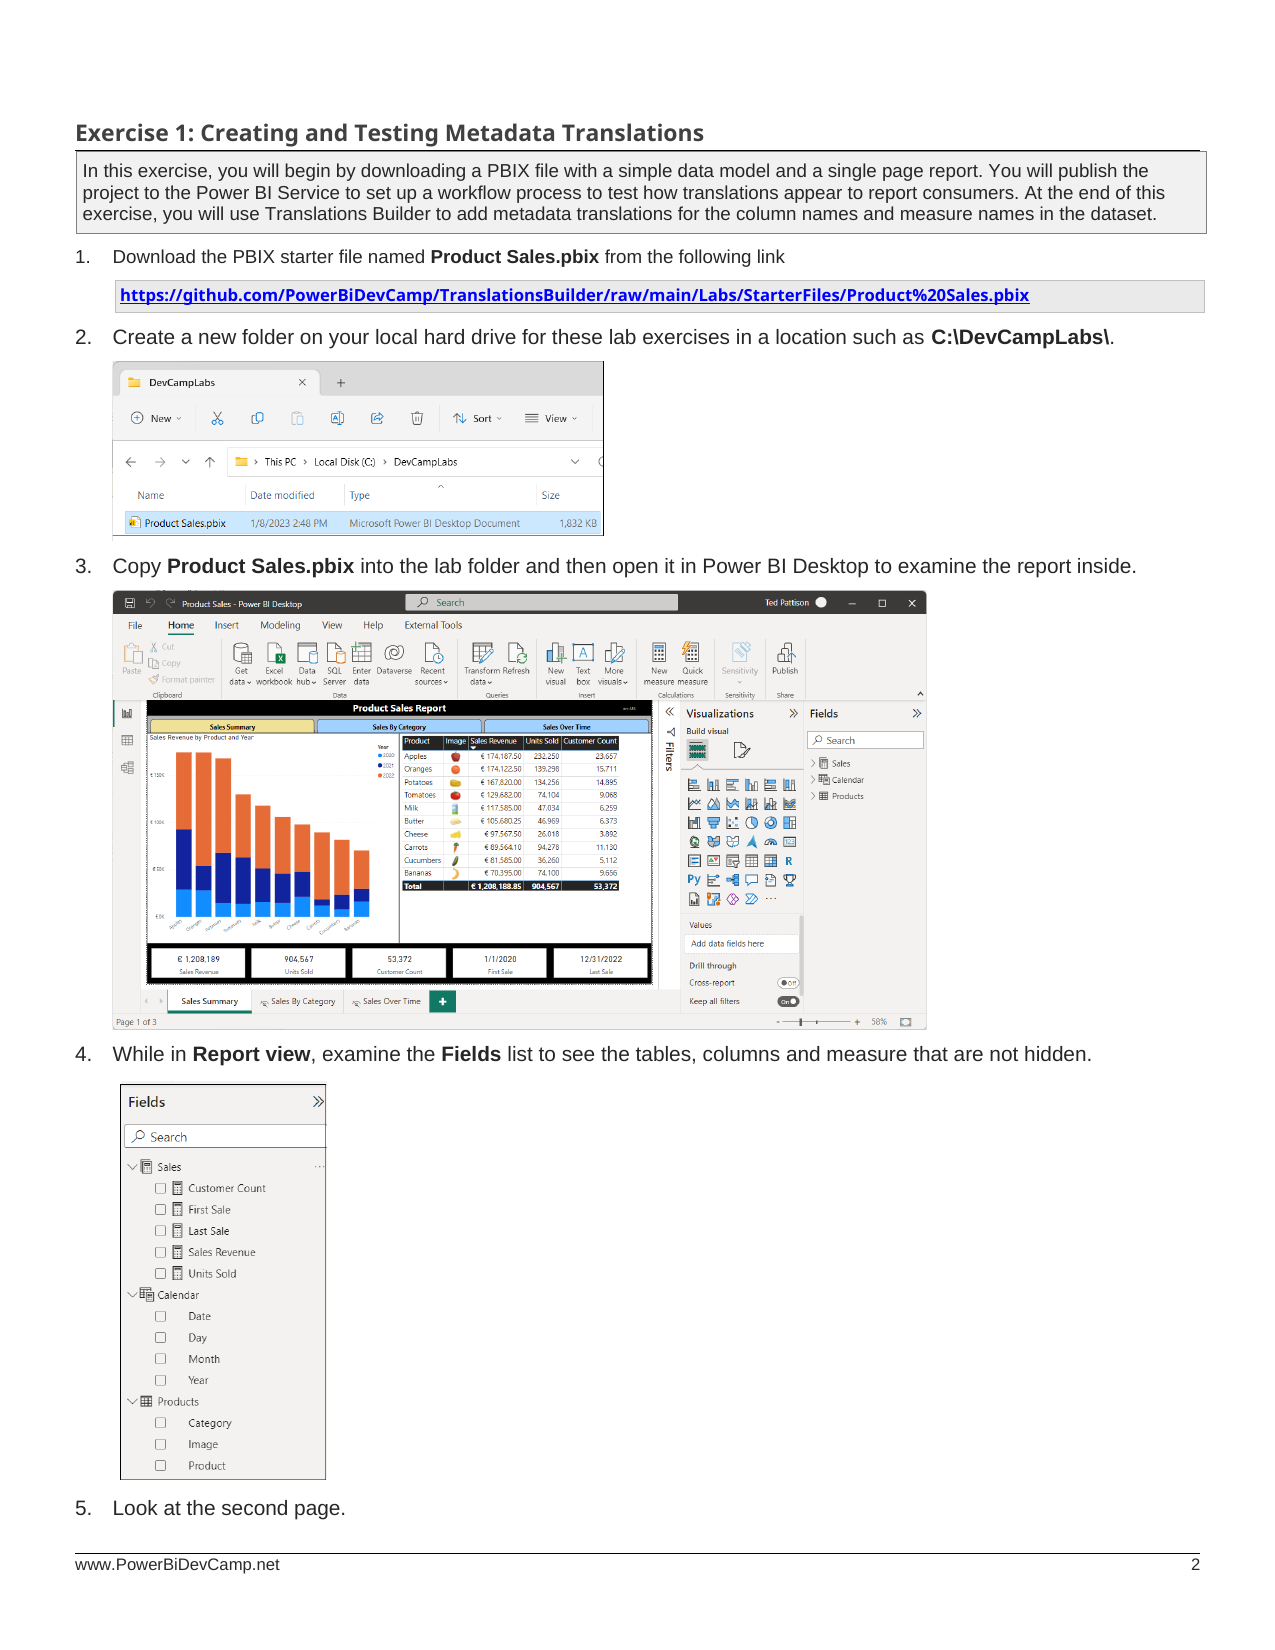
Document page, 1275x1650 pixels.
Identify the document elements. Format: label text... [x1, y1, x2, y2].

text Download the PBIX starter file named Product Sales.pbix from the following link [75, 246, 1200, 267]
text While in Report view, examine the Fields list to see the tables, columns and measure that are not hidden. [75, 1042, 1200, 1066]
picture [112, 1078, 333, 1484]
text https://github.com/PowerBiDevCamp/TranslationsBuilder/raw/main/Labs/StarterFiles/Product%20Sales.pbix [116, 281, 1204, 312]
subtitle Exercise 1: Creating and Testing Metadata Translations [75, 117, 1200, 150]
text Copy Product Sales.pbix into the lab folder and then open it in Power BI Desktop to examine the report inside. [75, 554, 1200, 578]
picture [112, 361, 612, 542]
text Look at the second page. [75, 1496, 1200, 1520]
text In this exercise, you will begin by downloading a PBIX file with a simple data model and a single page report. You will publish the project to the Power BI Service to set up a workflow process to test how translations appear to report consumers. At the end of this exercise, you will use Translations Builder to add metadata translations for the column names and measure names in the dataset. [77, 152, 1206, 233]
picture [112, 590, 927, 1030]
text Create a new folder on your local hard drive for these lab exercises in a location such as C:\DevCampLabs\. [75, 325, 1200, 349]
